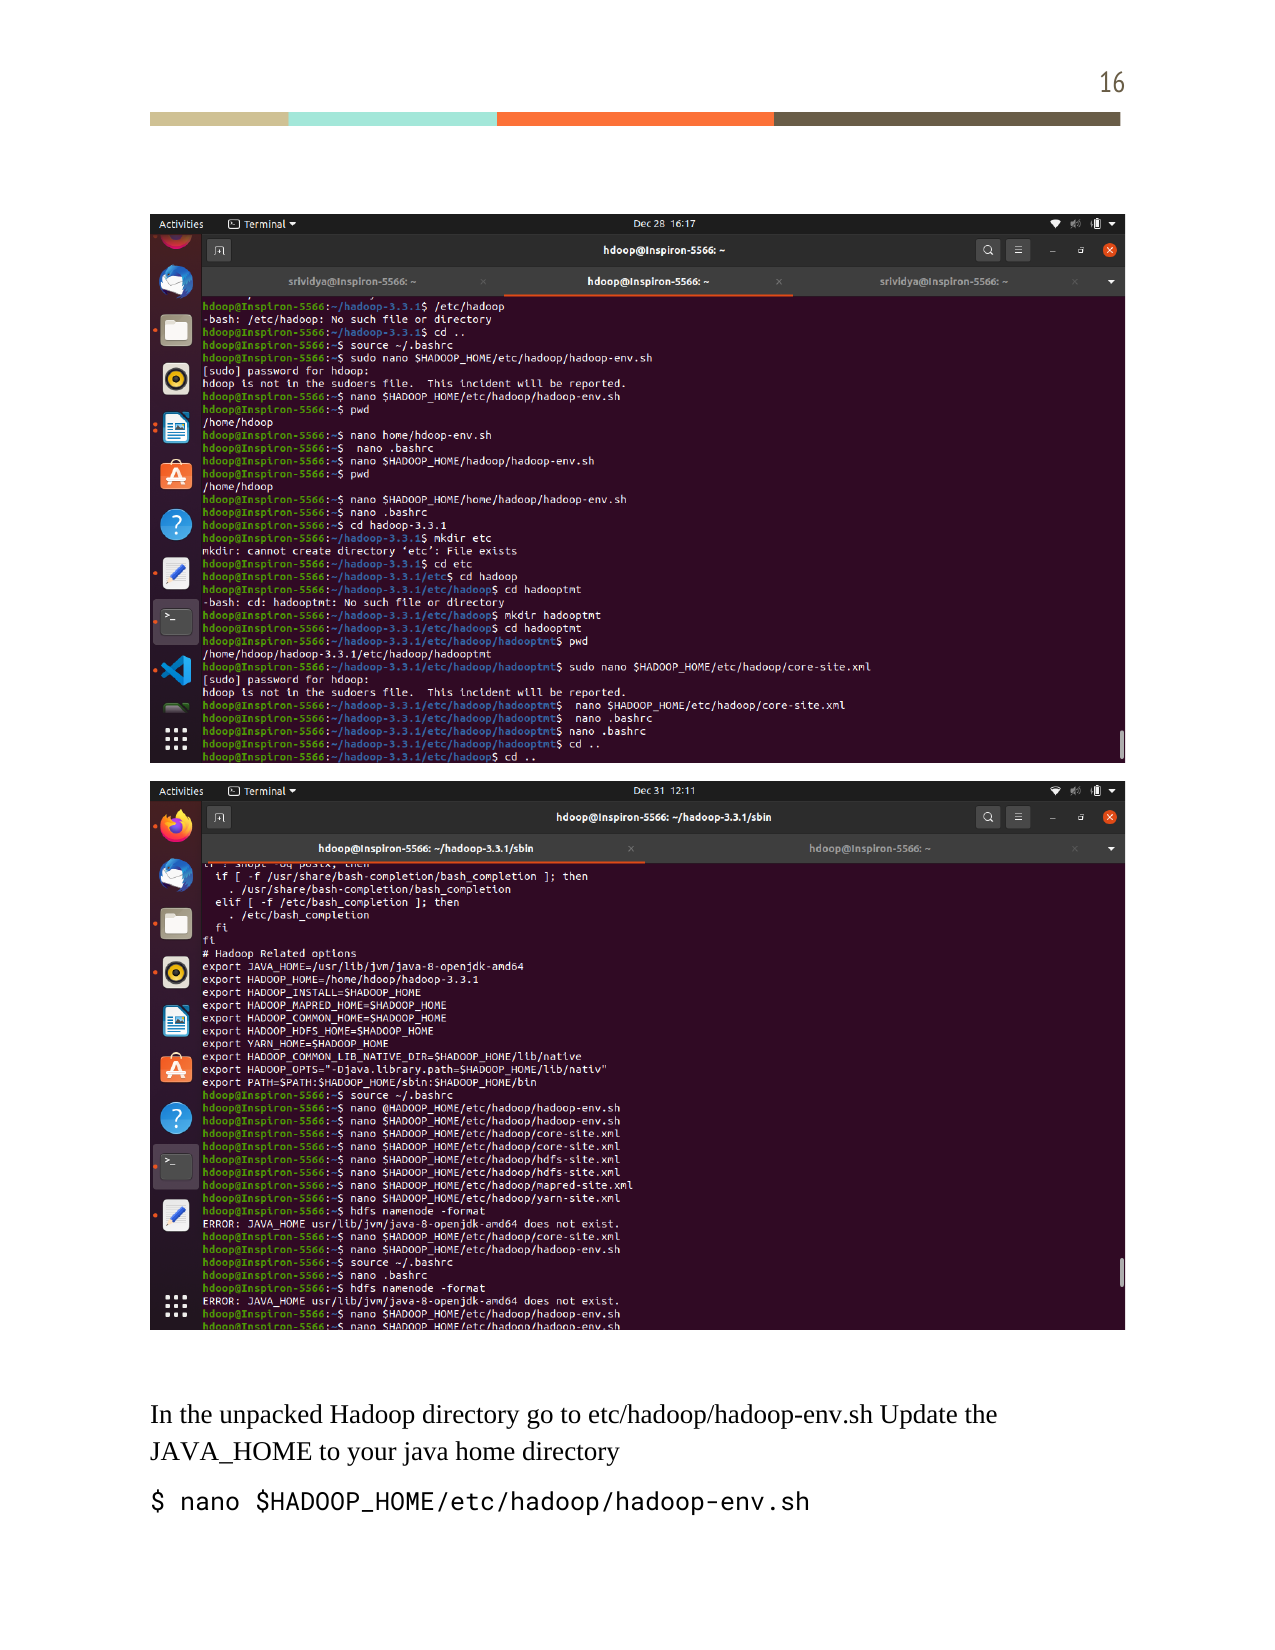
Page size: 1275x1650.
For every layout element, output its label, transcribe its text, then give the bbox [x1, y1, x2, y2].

picture [150, 781, 1125, 1330]
text In the unpacked Hadoop directory go to etc/hadoop/hadoop-env.sh Update the JAVA_HOME to your java home directory [150, 1398, 1125, 1467]
picture [150, 112, 1121, 126]
text $ nano $HADOOP_HOME/etc/hadoop/hadoop-env.sh [694, 1498, 1125, 1514]
text $ nano $HADOOP_HOME/etc/hadoop/hadoop-env.sh [150, 1498, 587, 1514]
picture [150, 214, 1125, 763]
